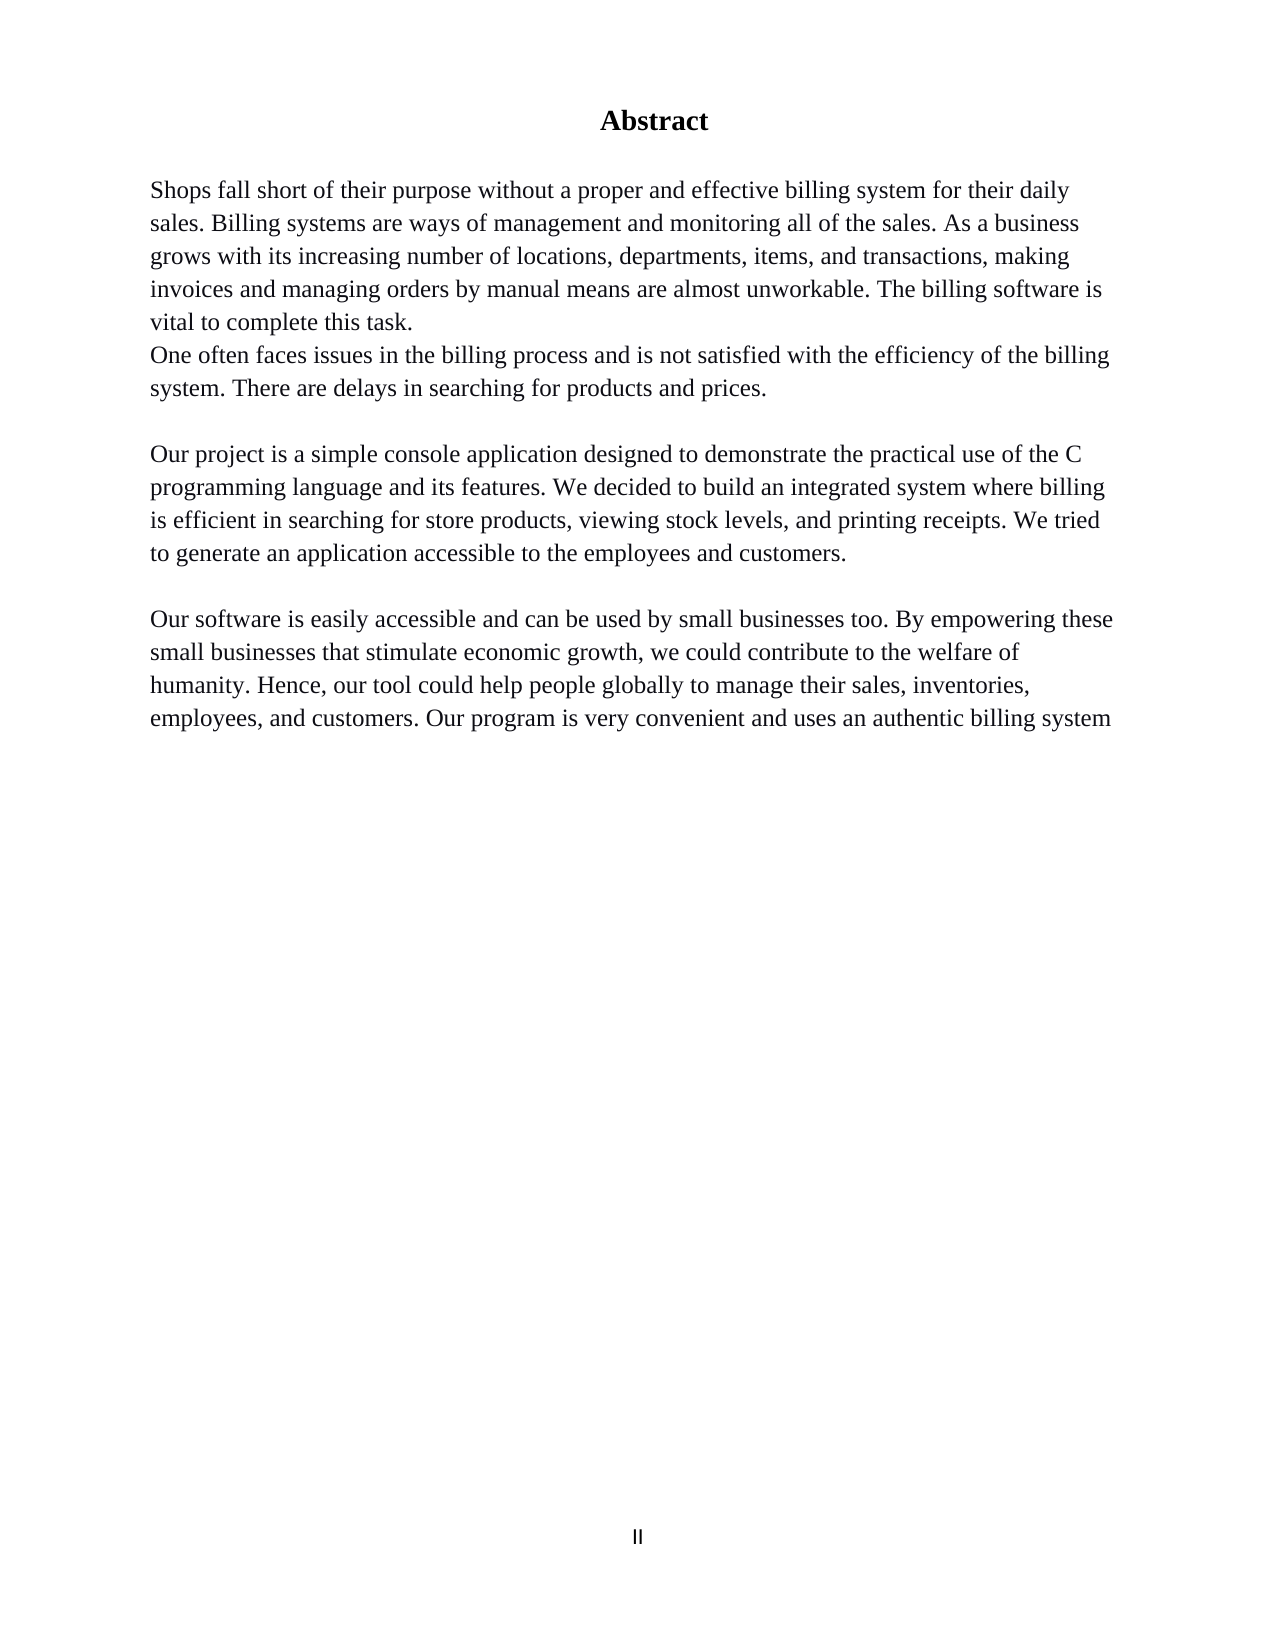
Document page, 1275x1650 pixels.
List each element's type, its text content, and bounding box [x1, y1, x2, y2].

text One often faces issues in the billing process and is not satisfied with the efficiency of the billing system. There are delays in searching for products and prices. [150, 340, 1125, 402]
text Abstract [525, 103, 1125, 137]
text Our software is easily accessible and can be used by small businesses too. By empowering these small businesses that stimulate economic growth, we could contribute to the welfare of humanity. Hence, our tool could help people globally to manage their sales, inventories, employees, and customers. Our program is very convenient and uses an authentic billing system [150, 604, 1125, 732]
text Our project is a simple console application designed to demonstrate the practical use of the C programming language and its features. We decided to build an integrated system where billing is efficient in searching for store products, viewing stock levels, and printing receipts. We tried to generate an application accessible to the employees and customers. [150, 439, 1125, 567]
text Shops fall short of their purpose without a proper and effective billing system for their daily sales. Billing systems are ways of management and monitoring all of the sales. As a business grows with its increasing number of locations, departments, items, and transactions, making invoices and managing orders by manual means are almost unworkable. The billing software is vital to complete this task. [150, 175, 1125, 336]
